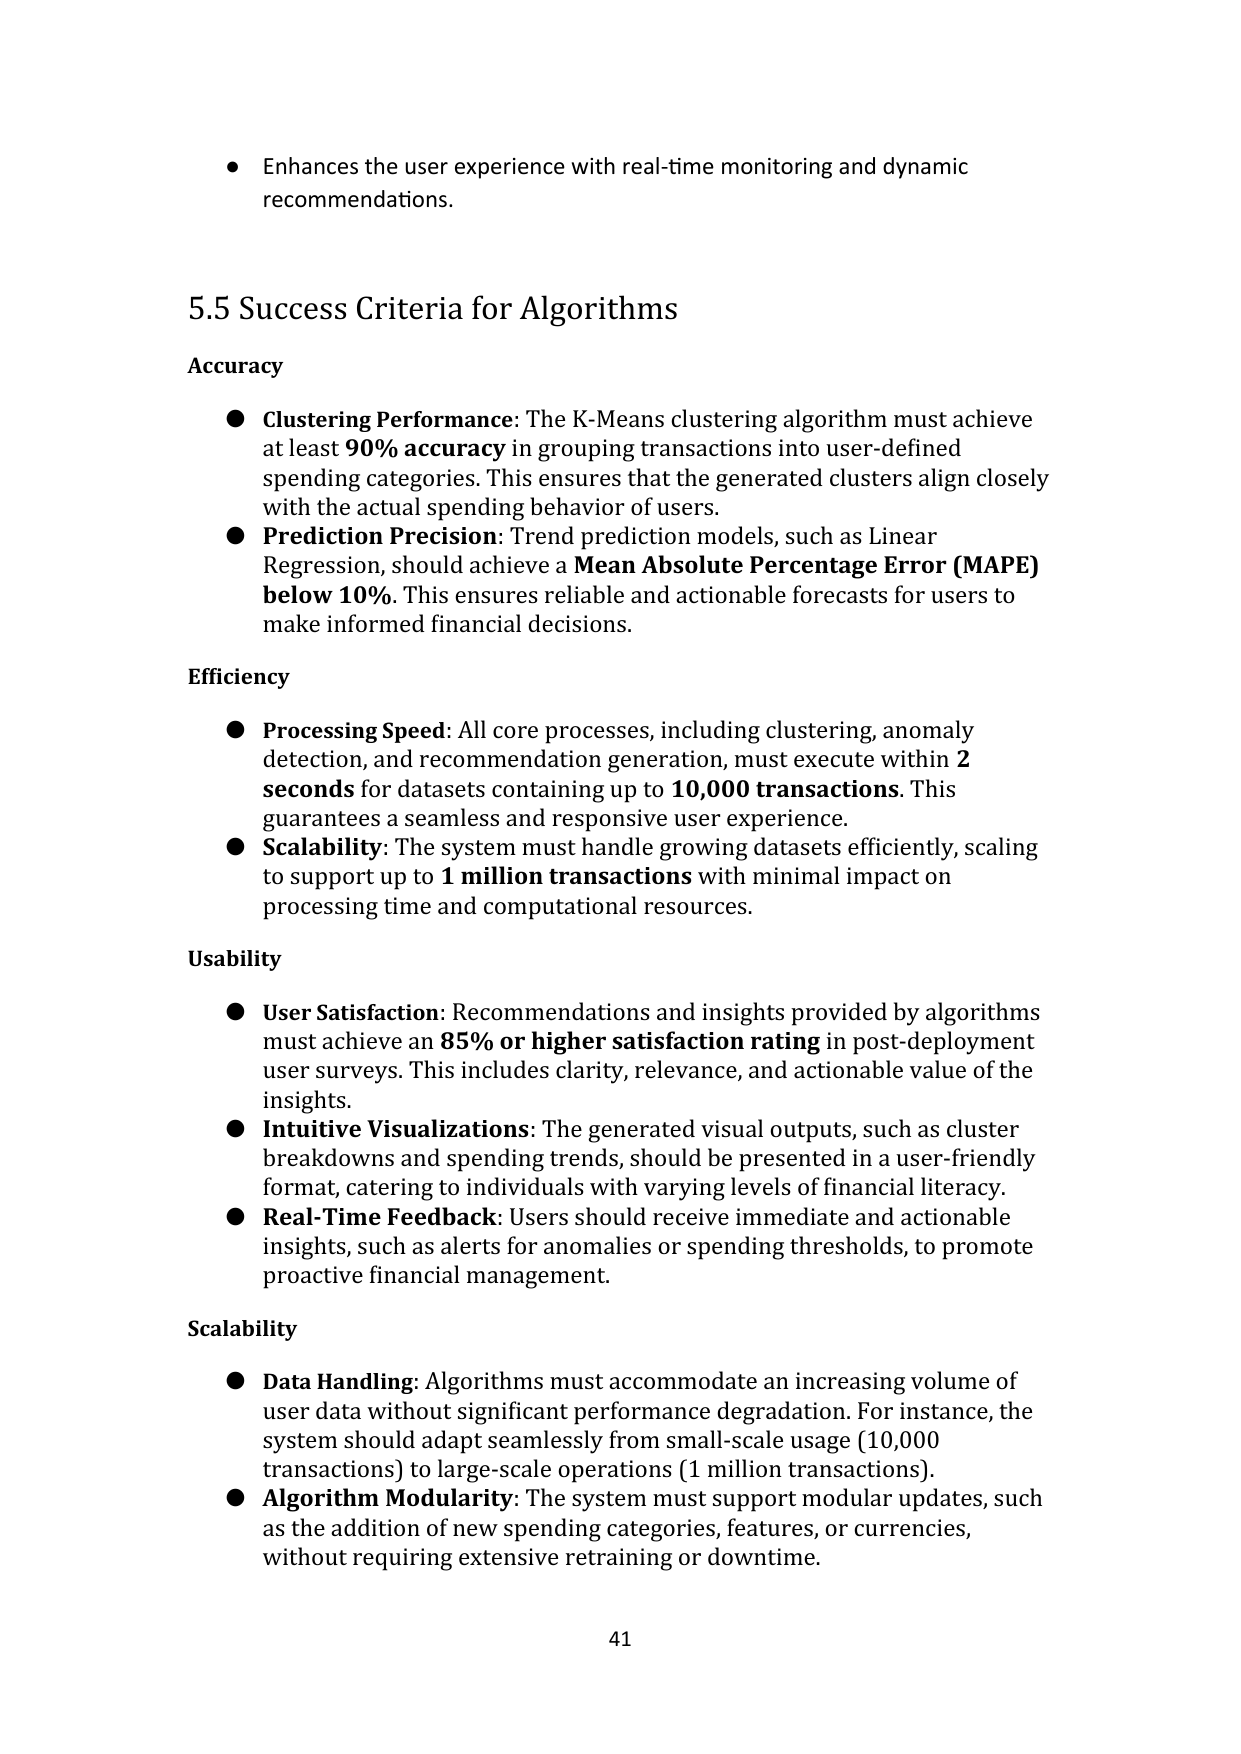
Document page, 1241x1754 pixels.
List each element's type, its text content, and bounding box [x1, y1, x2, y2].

list Scalability: The system must handle growing datasets efficiently, scaling to support up to 1 million transactions with minimal impact on processing time and computational resources. [225, 832, 1053, 919]
list Clustering Performance: The K-Means clustering algorithm must achieve at least 90% accuracy in grouping transactions into user-defined spending categories. This ensures that the generated clusters align closely with the actual spending behavior of users. [225, 404, 1053, 521]
list Intuitive Visualizations: The generated visual outputs, such as cluster breakdowns and spending trends, should be presented in a user-friendly format, catering to individuals with varying levels of financial literacy. [225, 1113, 1053, 1201]
list Enhances the user experience with real-time monitoring and dynamic recommendations. [225, 150, 1053, 213]
list Real-Time Feedback: Users should receive immediate and actionable insights, such as alerts for anomalies or spending thresholds, to promote proactive financial management. [225, 1201, 1053, 1289]
subtitle Scalability [187, 1314, 1053, 1341]
list Prediction Precision: Trend prediction models, such as Linear Regression, should achieve a Mean Absolute Percentage Error (MAPE) below 10%. This ensures reliable and actionable forecasts for users to make informed financial decisions. [225, 521, 1053, 638]
subtitle Accuracy [187, 352, 1053, 379]
list Data Handling: Algorithms must accommodate an increasing volume of user data without significant performance degradation. For instance, the system should adapt seamlessly from small-scale usage (10,000 transactions) to large-scale operations (1 million transactions). [225, 1366, 1053, 1483]
subtitle Efficiency [187, 663, 1053, 690]
subtitle Usability [187, 944, 1053, 971]
subtitle 5.5 Success Criteria for Algorithms [187, 288, 1053, 327]
list User Satisfaction: Recommendations and insights provided by algorithms must achieve an 85% or higher satisfaction rating in post-deployment user surveys. This includes clarity, relevance, and actionable value of the insights. [225, 996, 1053, 1113]
list Algorithm Modularity: The system must support modular updates, such as the addition of new spending categories, features, or currencies, without requiring extensive retraining or downtime. [225, 1483, 1053, 1571]
list Processing Speed: All core processes, including clustering, anomaly detection, and recommendation generation, must execute within 2 seconds for datasets containing up to 10,000 transactions. This guarantees a seamless and responsive user experience. [225, 715, 1053, 832]
